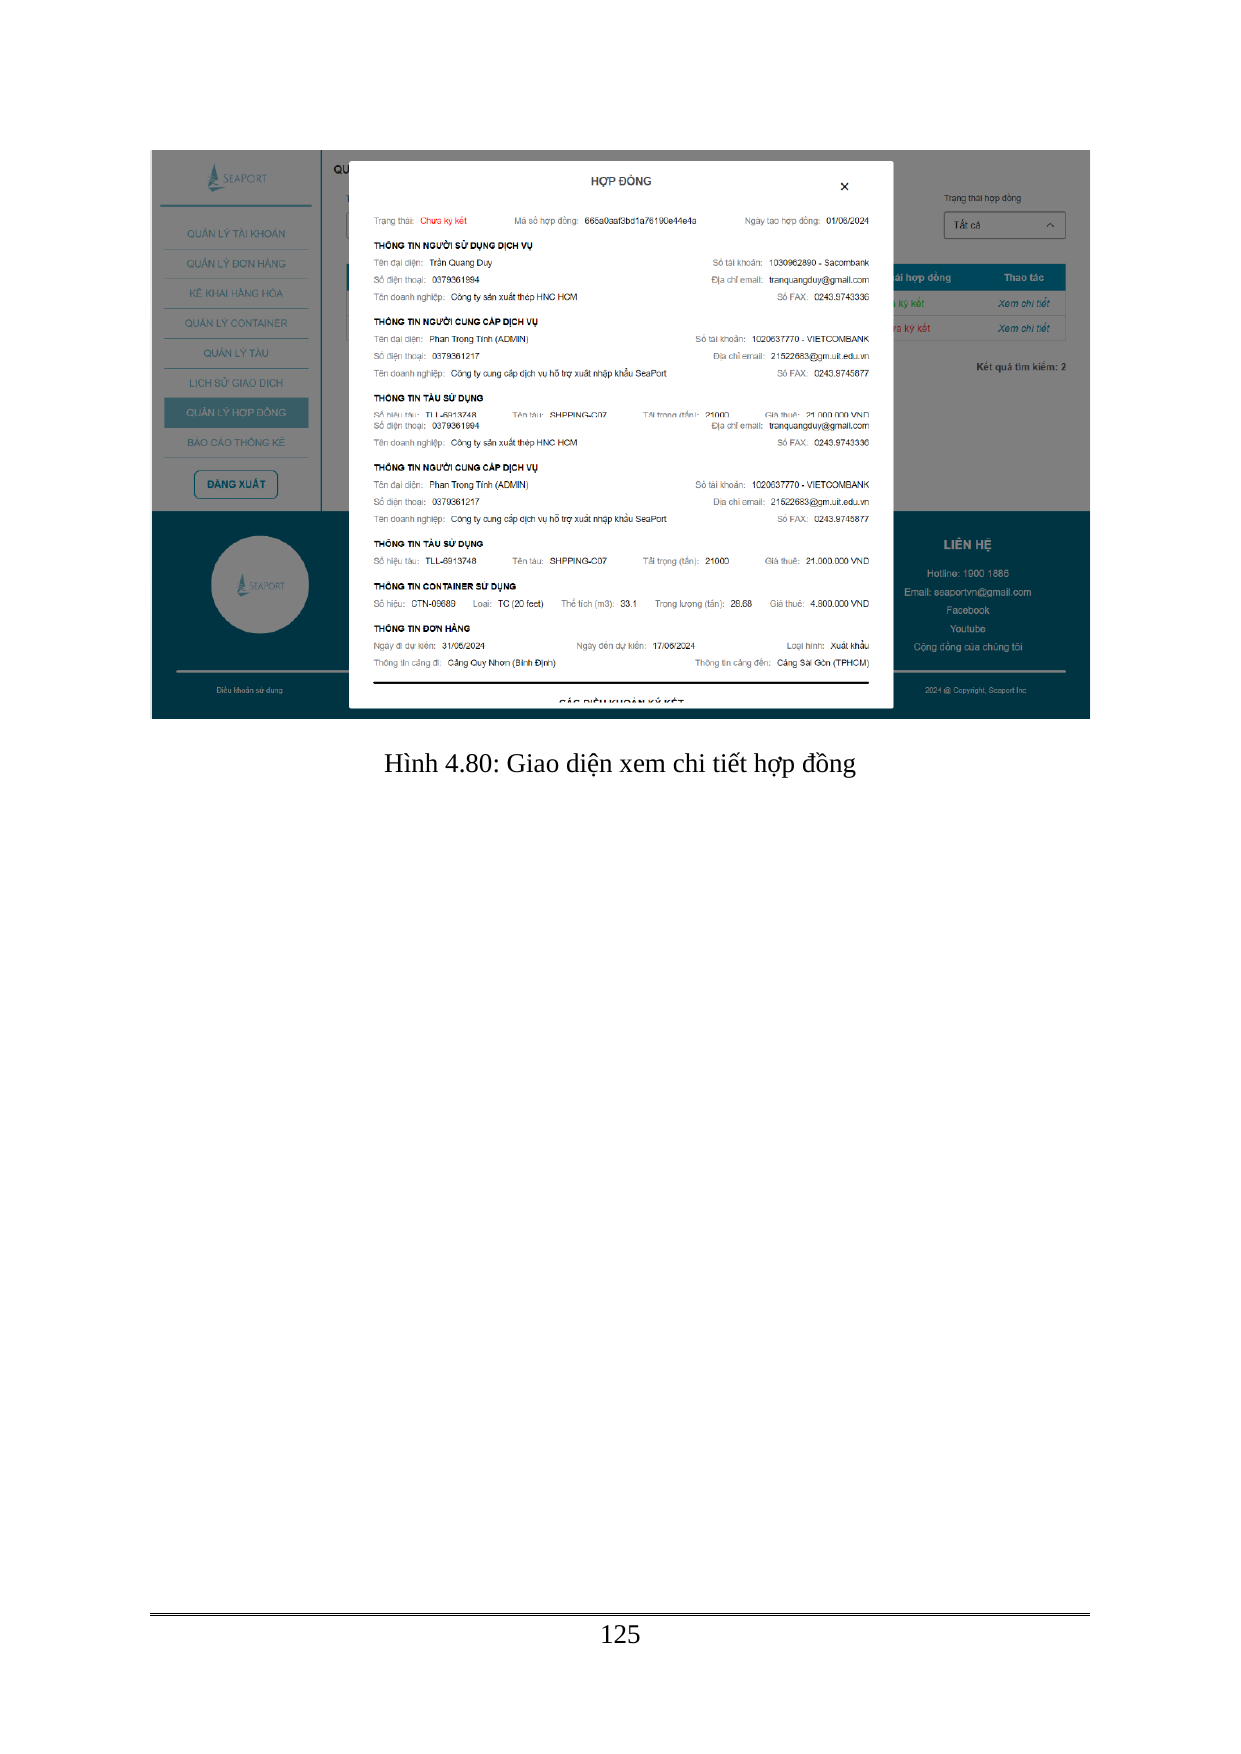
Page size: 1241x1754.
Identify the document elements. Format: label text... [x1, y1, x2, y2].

picture [177, 150, 1091, 708]
picture [945, 541, 950, 549]
picture [150, 150, 320, 719]
picture [952, 541, 961, 549]
picture [989, 591, 1002, 596]
picture [977, 541, 991, 551]
picture [964, 541, 970, 549]
picture [212, 536, 308, 633]
picture [976, 589, 988, 596]
